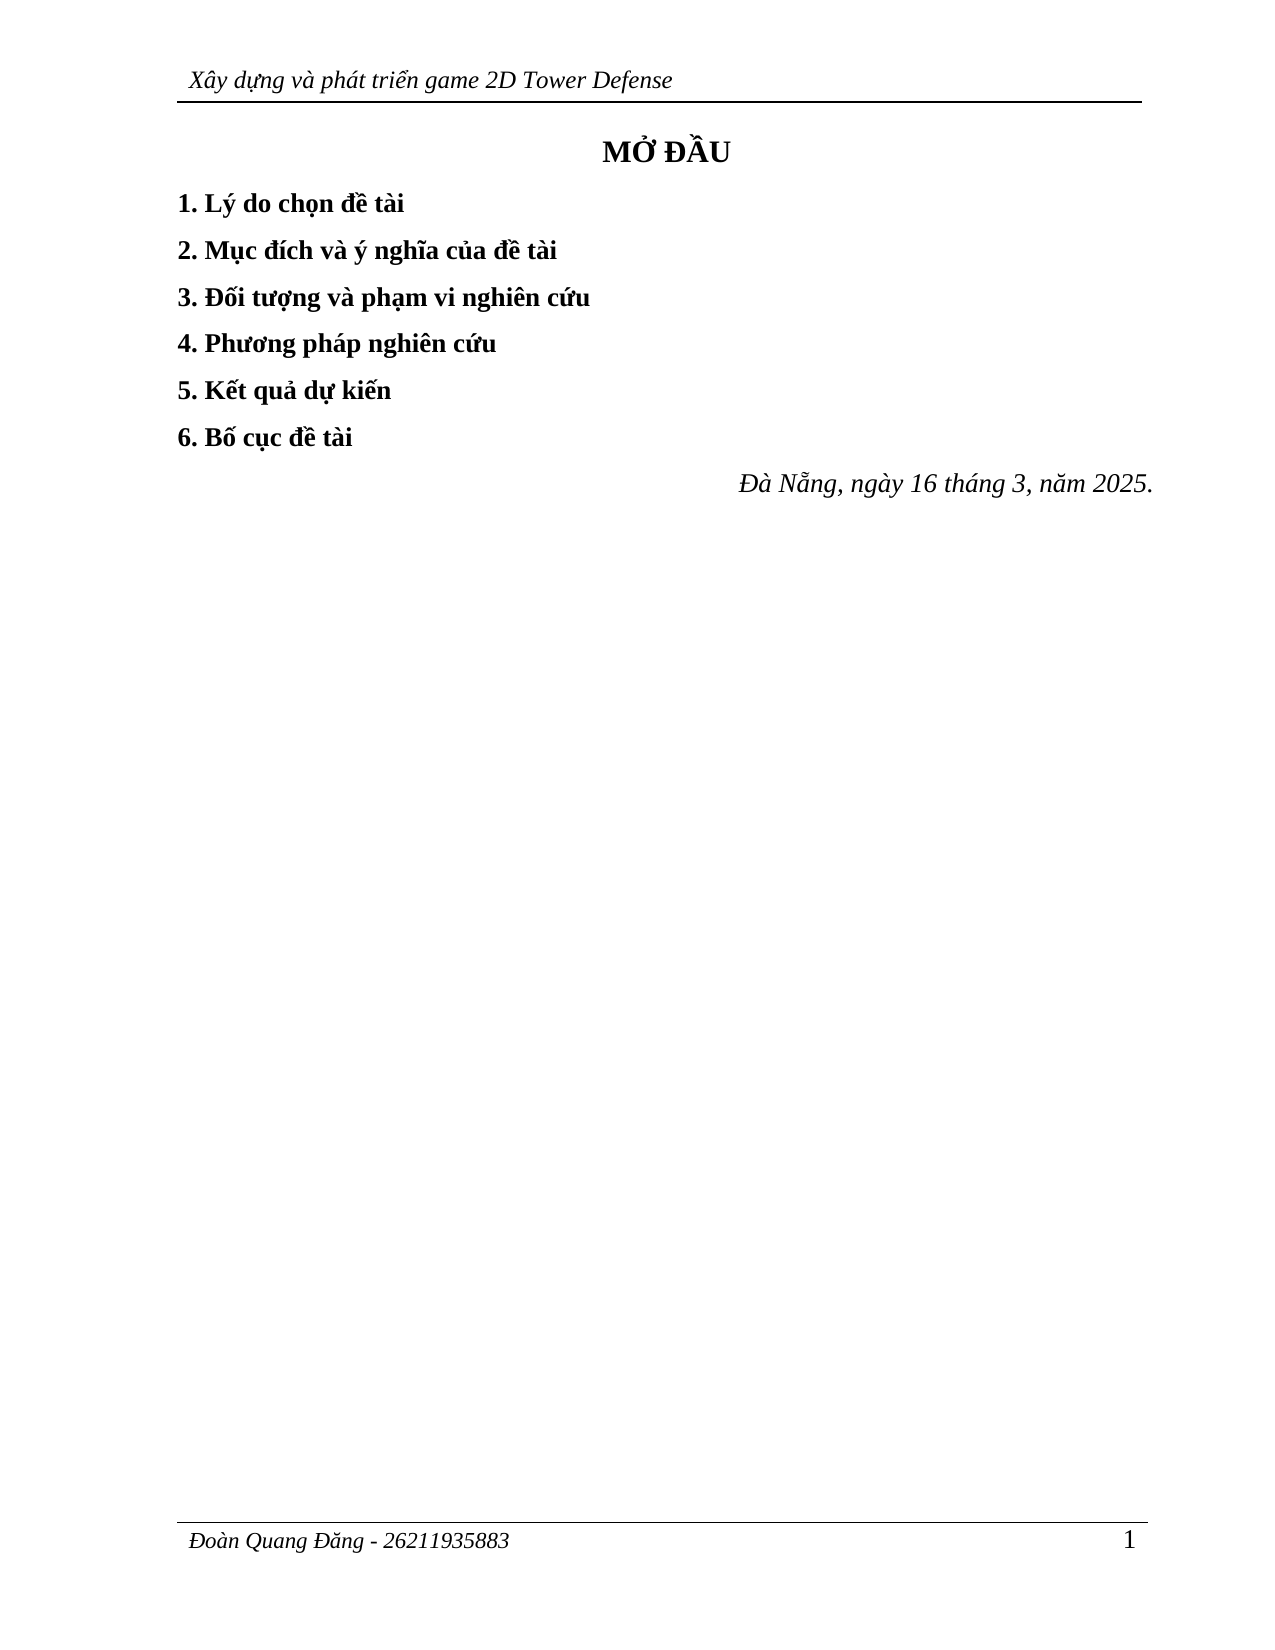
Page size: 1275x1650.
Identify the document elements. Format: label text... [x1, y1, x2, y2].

text 4. Phương pháp nghiên cứu [177, 327, 1156, 359]
text 5. Kết quả dự kiến [177, 374, 1156, 405]
text 3. Đối tượng và phạm vi nghiên cứu [177, 281, 1156, 312]
subtitle MỞ ĐẦU [177, 134, 1156, 169]
text 2. Mục đích và ý nghĩa của đề tài [177, 234, 1156, 265]
text Đà Nẵng, ngày 16 tháng 3, năm 2025. [177, 467, 1156, 499]
text 1. Lý do chọn đề tài [177, 187, 1156, 219]
text 6. Bố cục đề tài [177, 421, 1156, 452]
